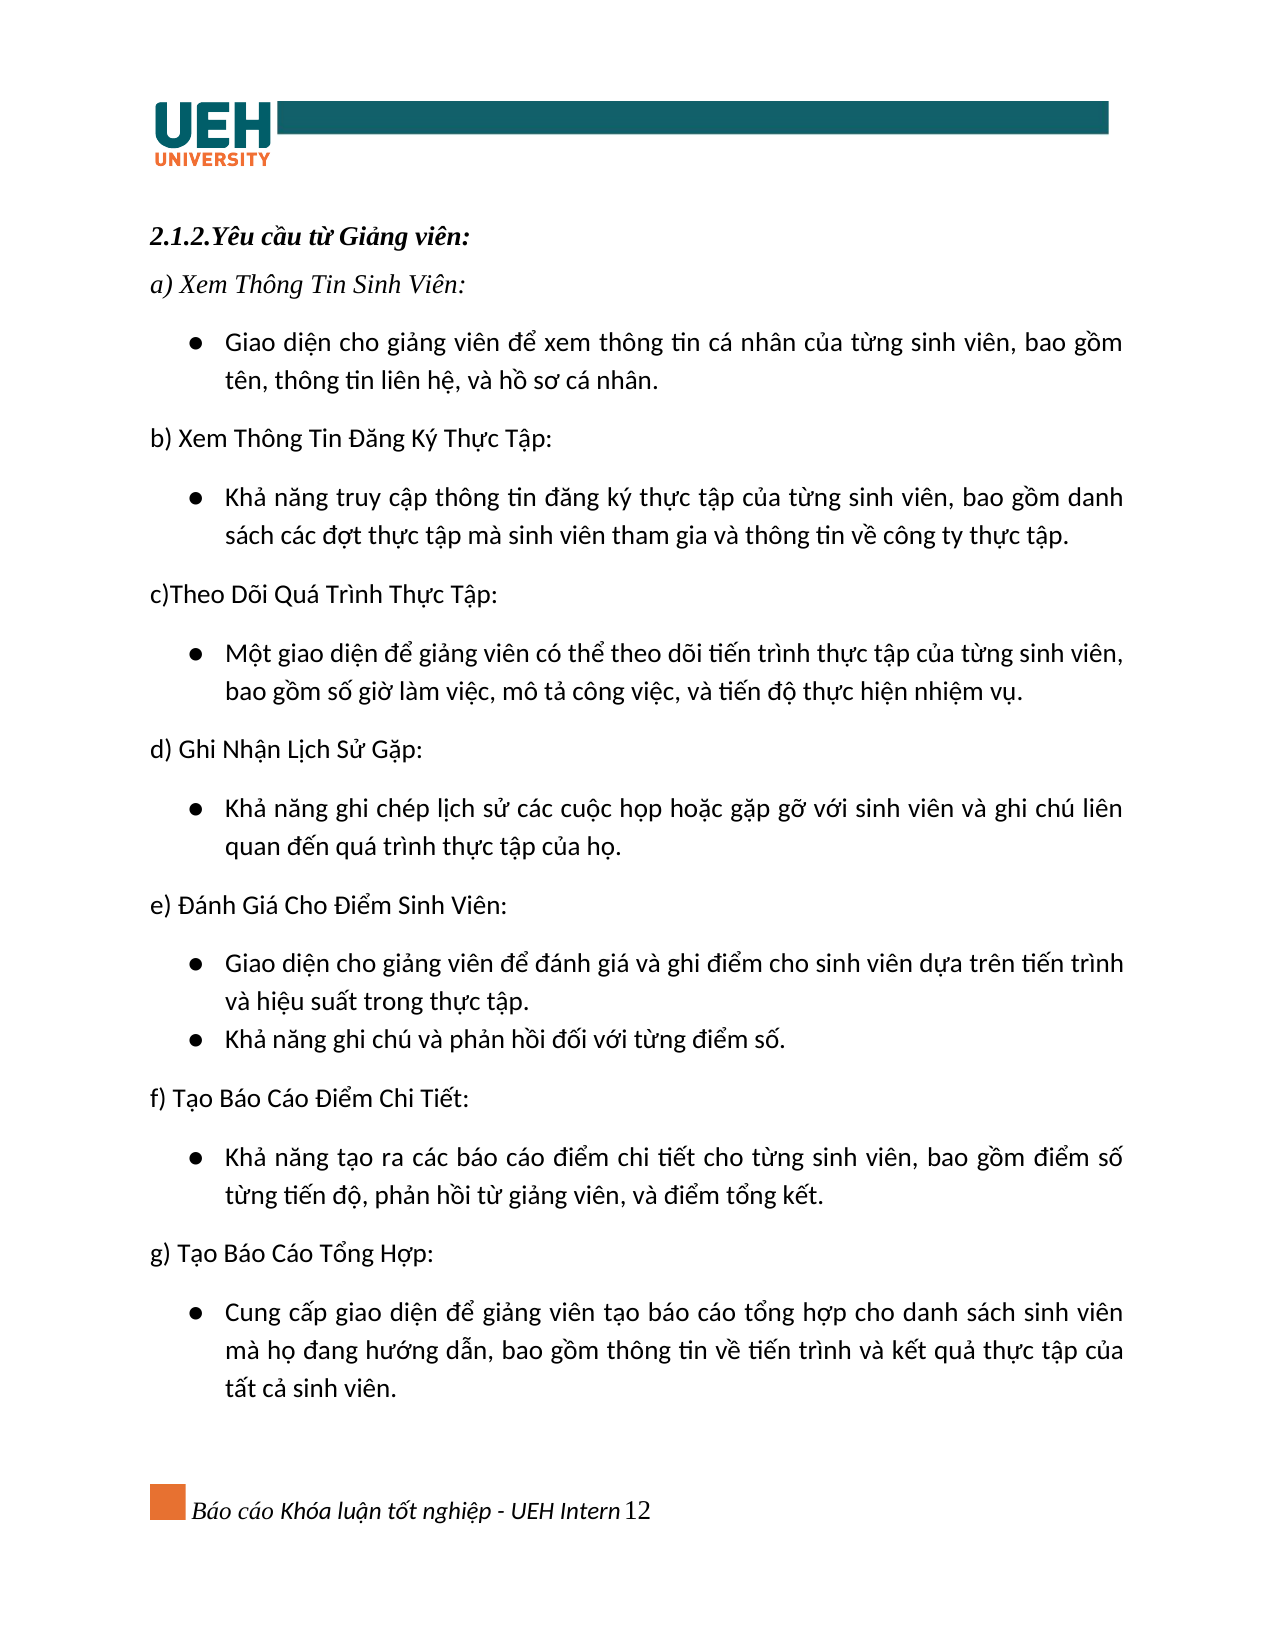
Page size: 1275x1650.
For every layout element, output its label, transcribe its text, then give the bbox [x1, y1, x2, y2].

list Khả năng tạo ra các báo cáo điểm chi tiết cho từng sinh viên, bao gồm điểm số từng tiến độ, phản hồi từ giảng viên, và điểm tổng kết. [187, 1140, 1125, 1211]
text c)Theo Dõi Quá Trình Thực Tập: [150, 577, 1125, 610]
picture [150, 1484, 186, 1520]
list Một giao diện để giảng viên có thể theo dõi tiến trình thực tập của từng sinh viên, bao gồm số giờ làm việc, mô tả công việc, và tiến độ thực hiện nhiệm vụ. [187, 636, 1125, 707]
text f) Tạo Báo Cáo Điểm Chi Tiết: [150, 1081, 1125, 1114]
text d) Ghi Nhận Lịch Sử Gặp: [150, 732, 1125, 765]
list Khả năng ghi chép lịch sử các cuộc họp hoặc gặp gỡ với sinh viên và ghi chú liên quan đến quá trình thực tập của họ. [187, 791, 1125, 862]
text b) Xem Thông Tin Đăng Ký Thực Tập: [150, 422, 1125, 454]
subtitle a) Xem Thông Tin Sinh Viên: [150, 268, 1125, 299]
list Khả năng truy cập thông tin đăng ký thực tập của từng sinh viên, bao gồm danh sách các đợt thực tập mà sinh viên tham gia và thông tin về công ty thực tập. [187, 480, 1125, 551]
list Cung cấp giao diện để giảng viên tạo báo cáo tổng hợp cho danh sách sinh viên mà họ đang hướng dẫn, bao gồm thông tin về tiến trình và kết quả thực tập của tất cả sinh viên. [187, 1295, 1125, 1404]
list Giao diện cho giảng viên để xem thông tin cá nhân của từng sinh viên, bao gồm tên, thông tin liên hệ, và hồ sơ cá nhân. [187, 325, 1125, 396]
text g) Tạo Báo Cáo Tổng Hợp: [150, 1237, 1125, 1269]
picture [150, 95, 1109, 174]
subtitle 2.1.2.Yêu cầu từ Giảng viên: [150, 220, 1125, 251]
list Khả năng ghi chú và phản hồi đối với từng điểm số. [187, 1022, 1125, 1055]
text e) Đánh Giá Cho Điểm Sinh Viên: [150, 888, 1125, 921]
list Giao diện cho giảng viên để đánh giá và ghi điểm cho sinh viên dựa trên tiến trình và hiệu suất trong thực tập. [187, 947, 1125, 1017]
